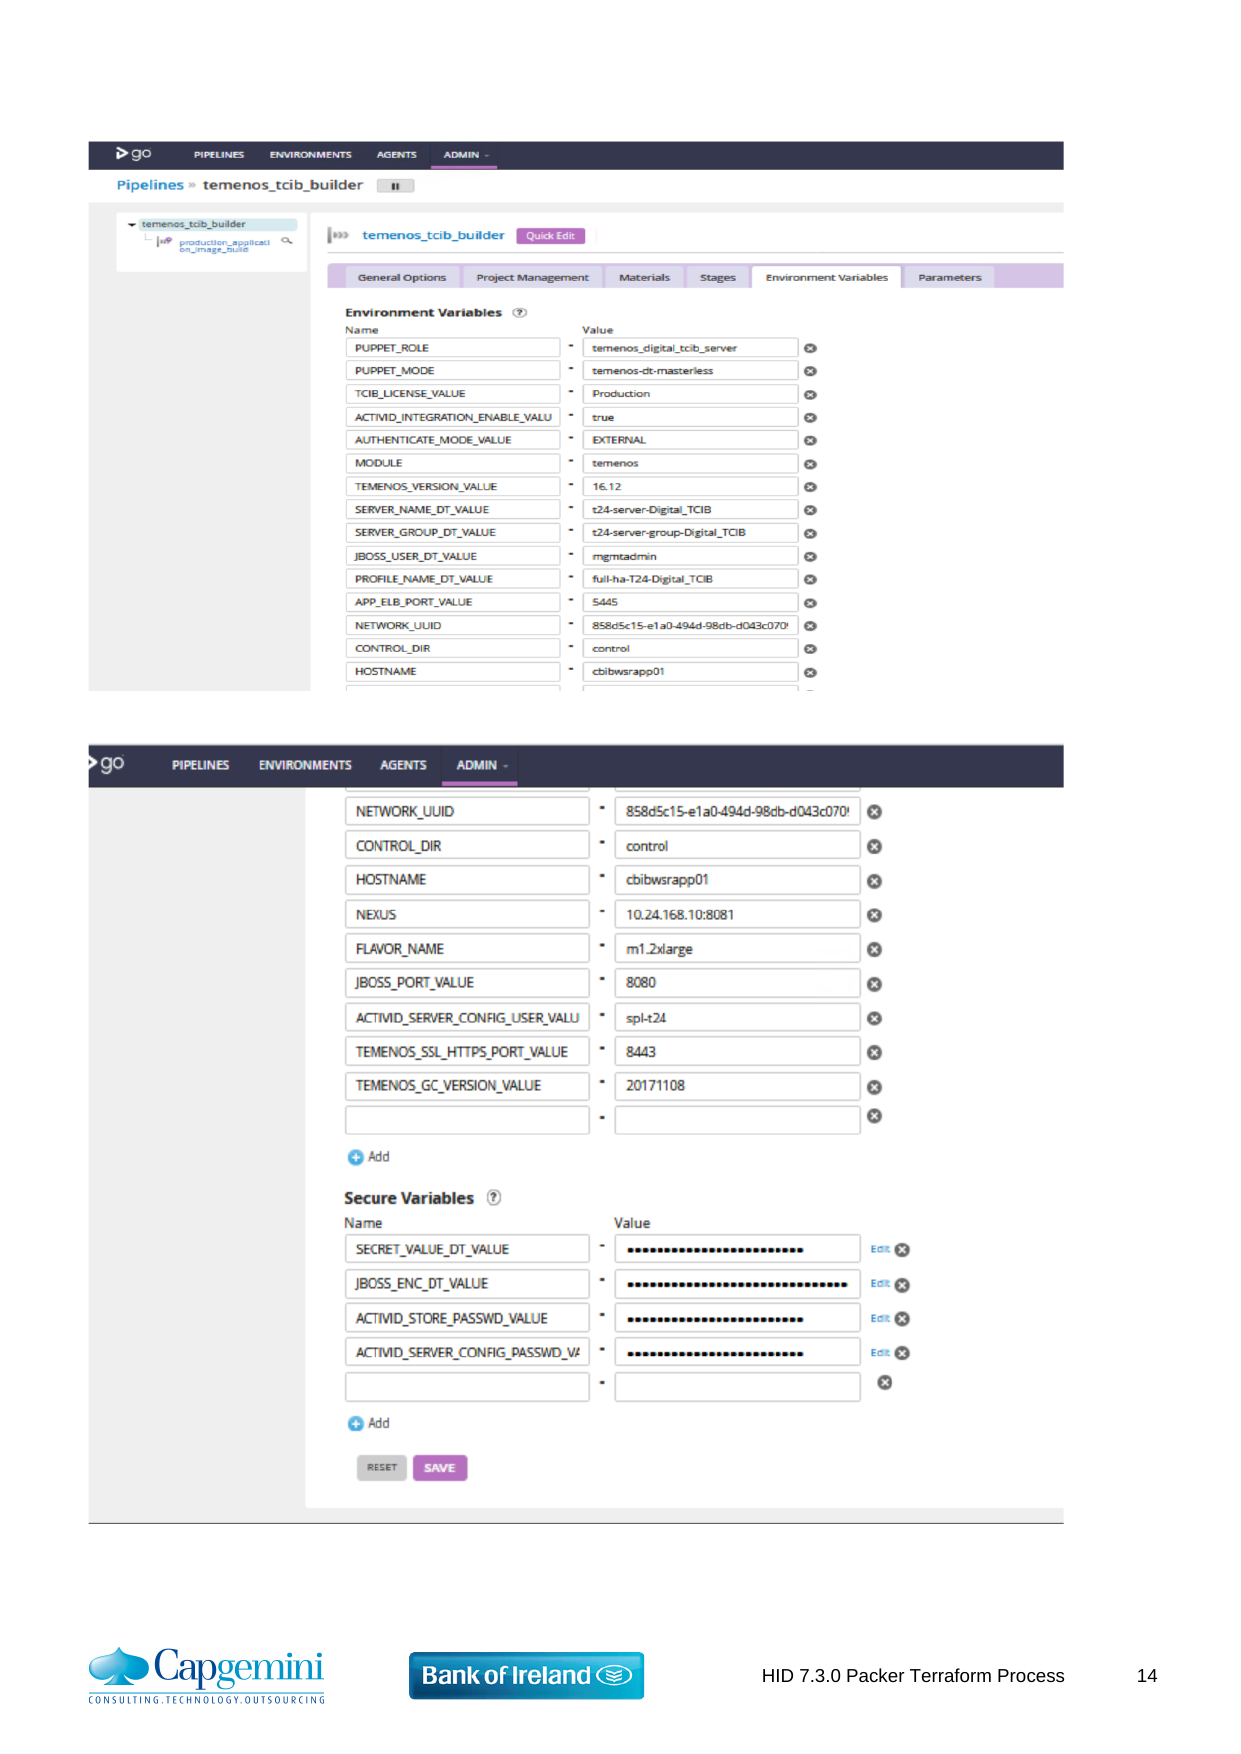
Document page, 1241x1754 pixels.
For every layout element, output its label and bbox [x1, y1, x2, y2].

picture [408, 1651, 645, 1700]
picture [88, 141, 1064, 691]
picture [605, 1684, 619, 1696]
picture [514, 1667, 527, 1683]
picture [88, 1647, 325, 1704]
picture [88, 743, 1064, 1524]
